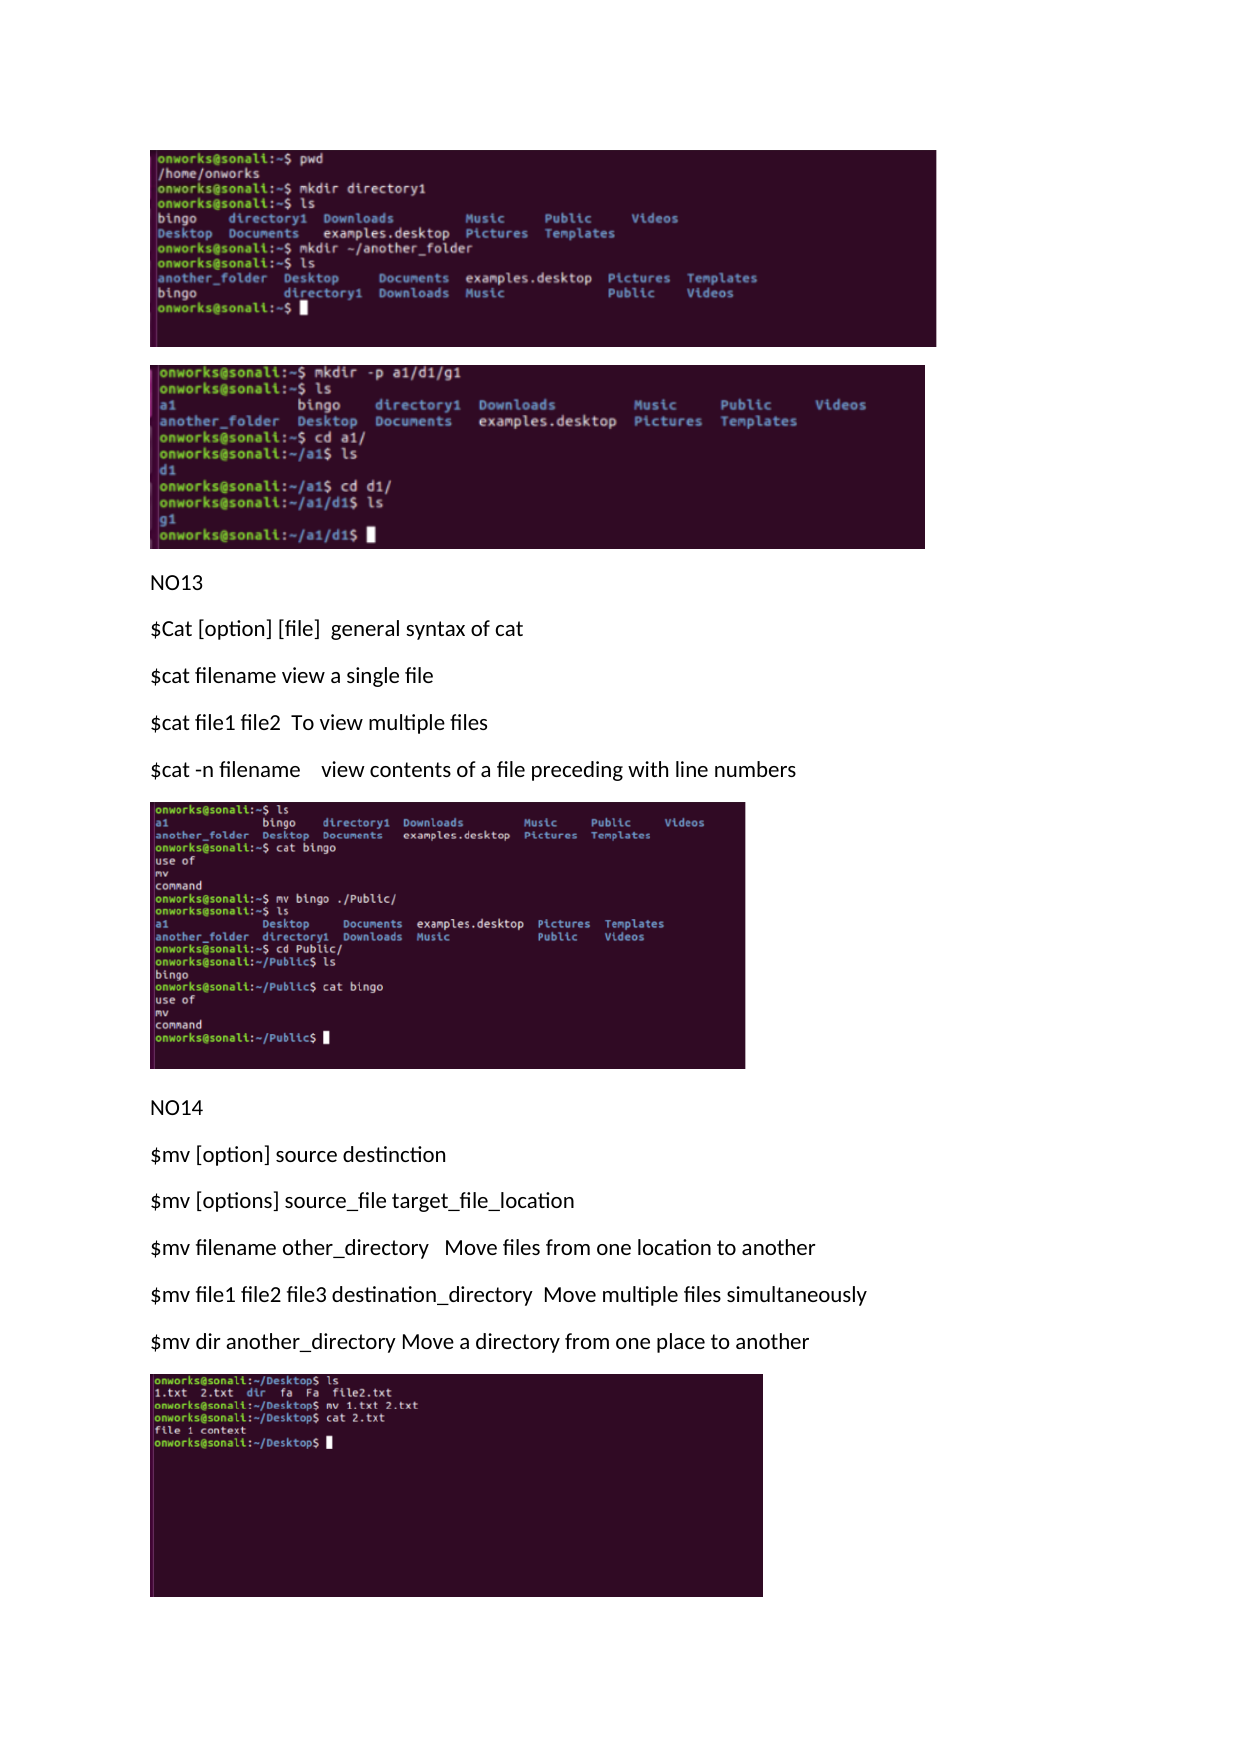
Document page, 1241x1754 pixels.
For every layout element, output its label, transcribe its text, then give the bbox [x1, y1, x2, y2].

text $mv filename other_directory Move files from one location to another [150, 1233, 1090, 1262]
text $mv [options] source_file target_file_location [150, 1187, 1090, 1215]
text $mv [option] source destinction [150, 1140, 1090, 1168]
text $cat -n filename view contents of a file preceding with line numbers [150, 755, 1090, 783]
text $cat file1 file2 To view multiple files [150, 708, 1090, 736]
text NO14 [150, 1093, 1090, 1121]
picture [150, 1374, 763, 1597]
text NO13 [150, 568, 1090, 596]
picture [150, 150, 937, 347]
text $cat filename view a single file [150, 661, 1090, 689]
picture [150, 802, 746, 1069]
text $mv file1 file2 file3 destination_directory Move multiple files simultaneously [150, 1280, 1090, 1308]
text $Cat [option] [file] general syntax of cat [150, 614, 1090, 643]
text $mv dir another_directory Move a directory from one place to another [150, 1327, 1090, 1355]
picture [150, 365, 925, 549]
